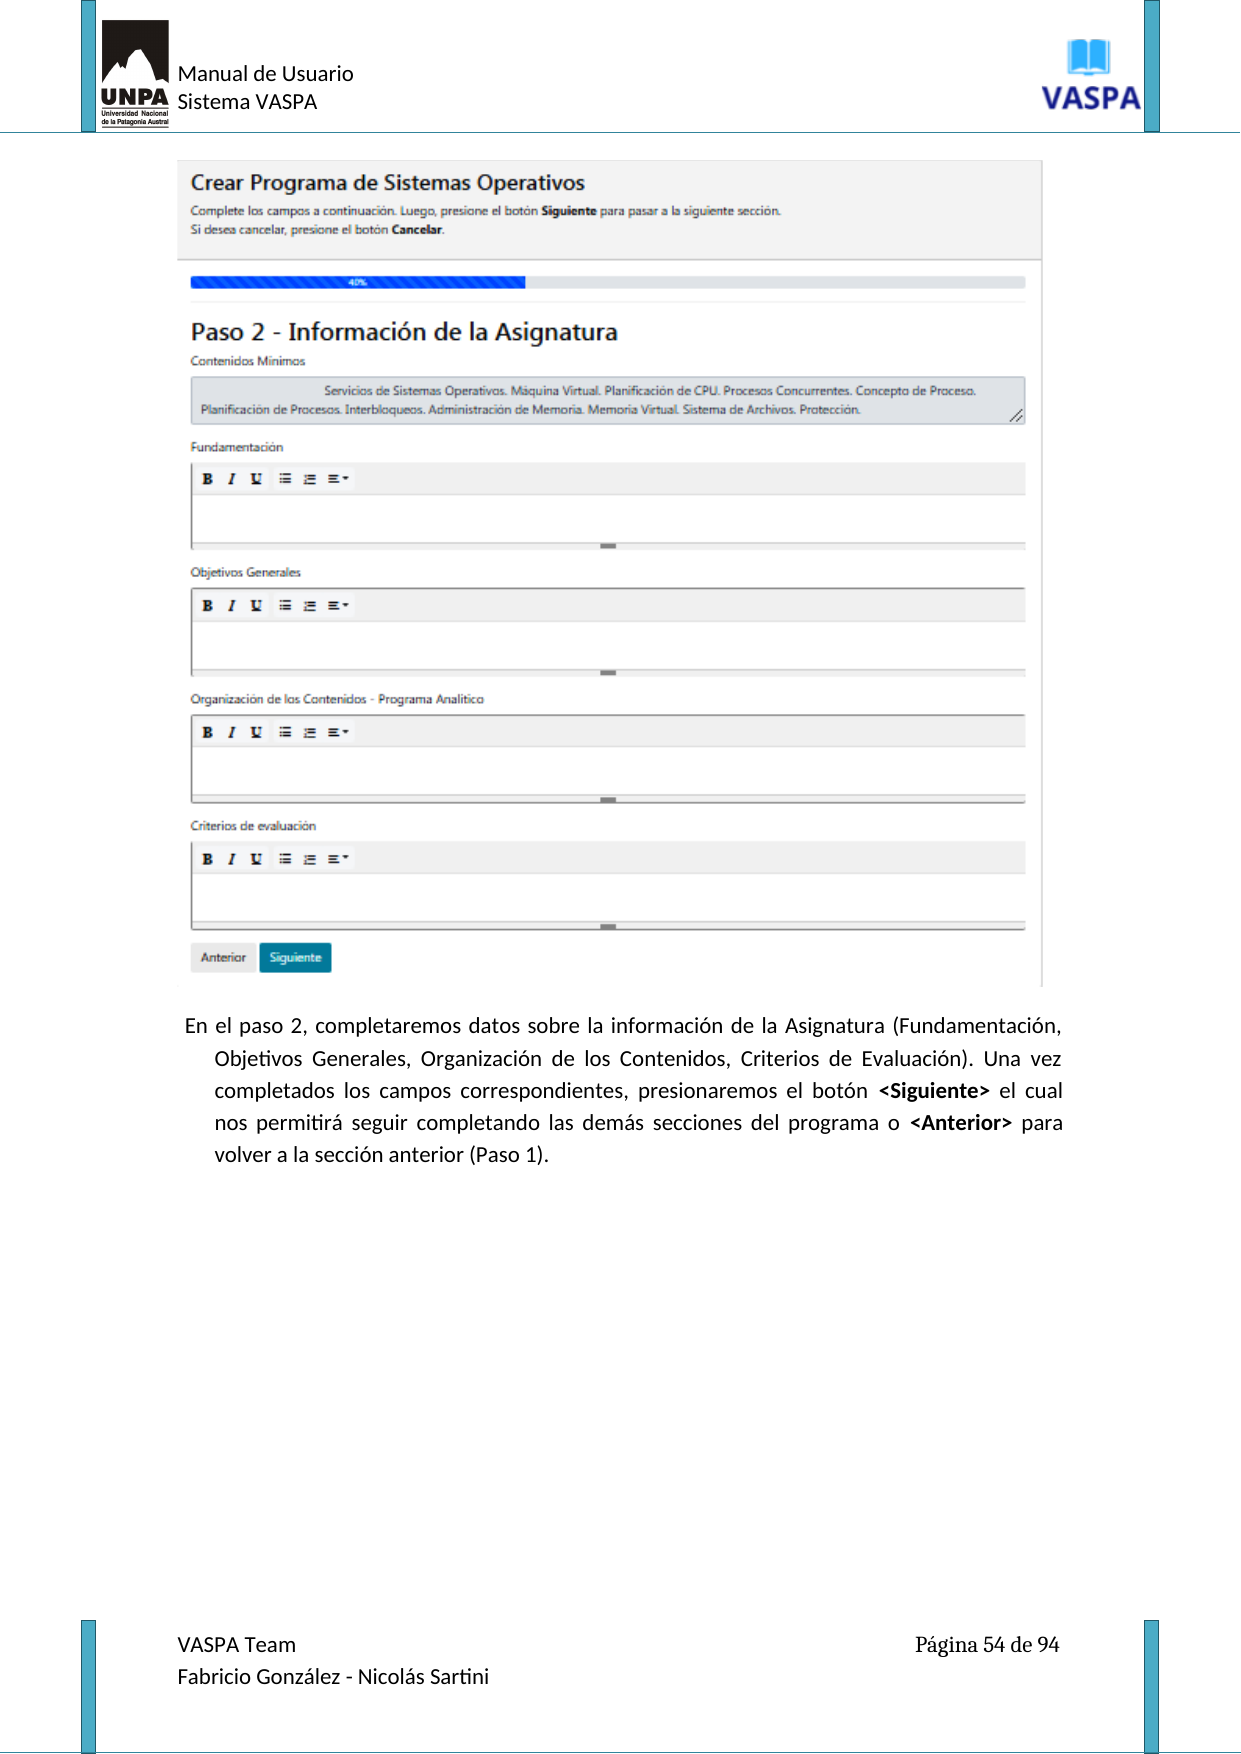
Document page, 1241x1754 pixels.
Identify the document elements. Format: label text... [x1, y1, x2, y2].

picture [177, 160, 1043, 987]
picture [100, 18, 170, 129]
text En el paso 2, completaremos datos sobre la información de la Asignatura (Fundamentación, Objetivos Generales, Organización de los Contenidos, Criterios de Evaluación). Una vez completados los campos correspondientes, presionaremos el botón <Siguiente> el cual nos permitirá seguir completando las demás secciones del programa o <Anterior> para volver a la sección anterior (Paso 1). [177, 1011, 1063, 1168]
picture [1036, 19, 1146, 129]
